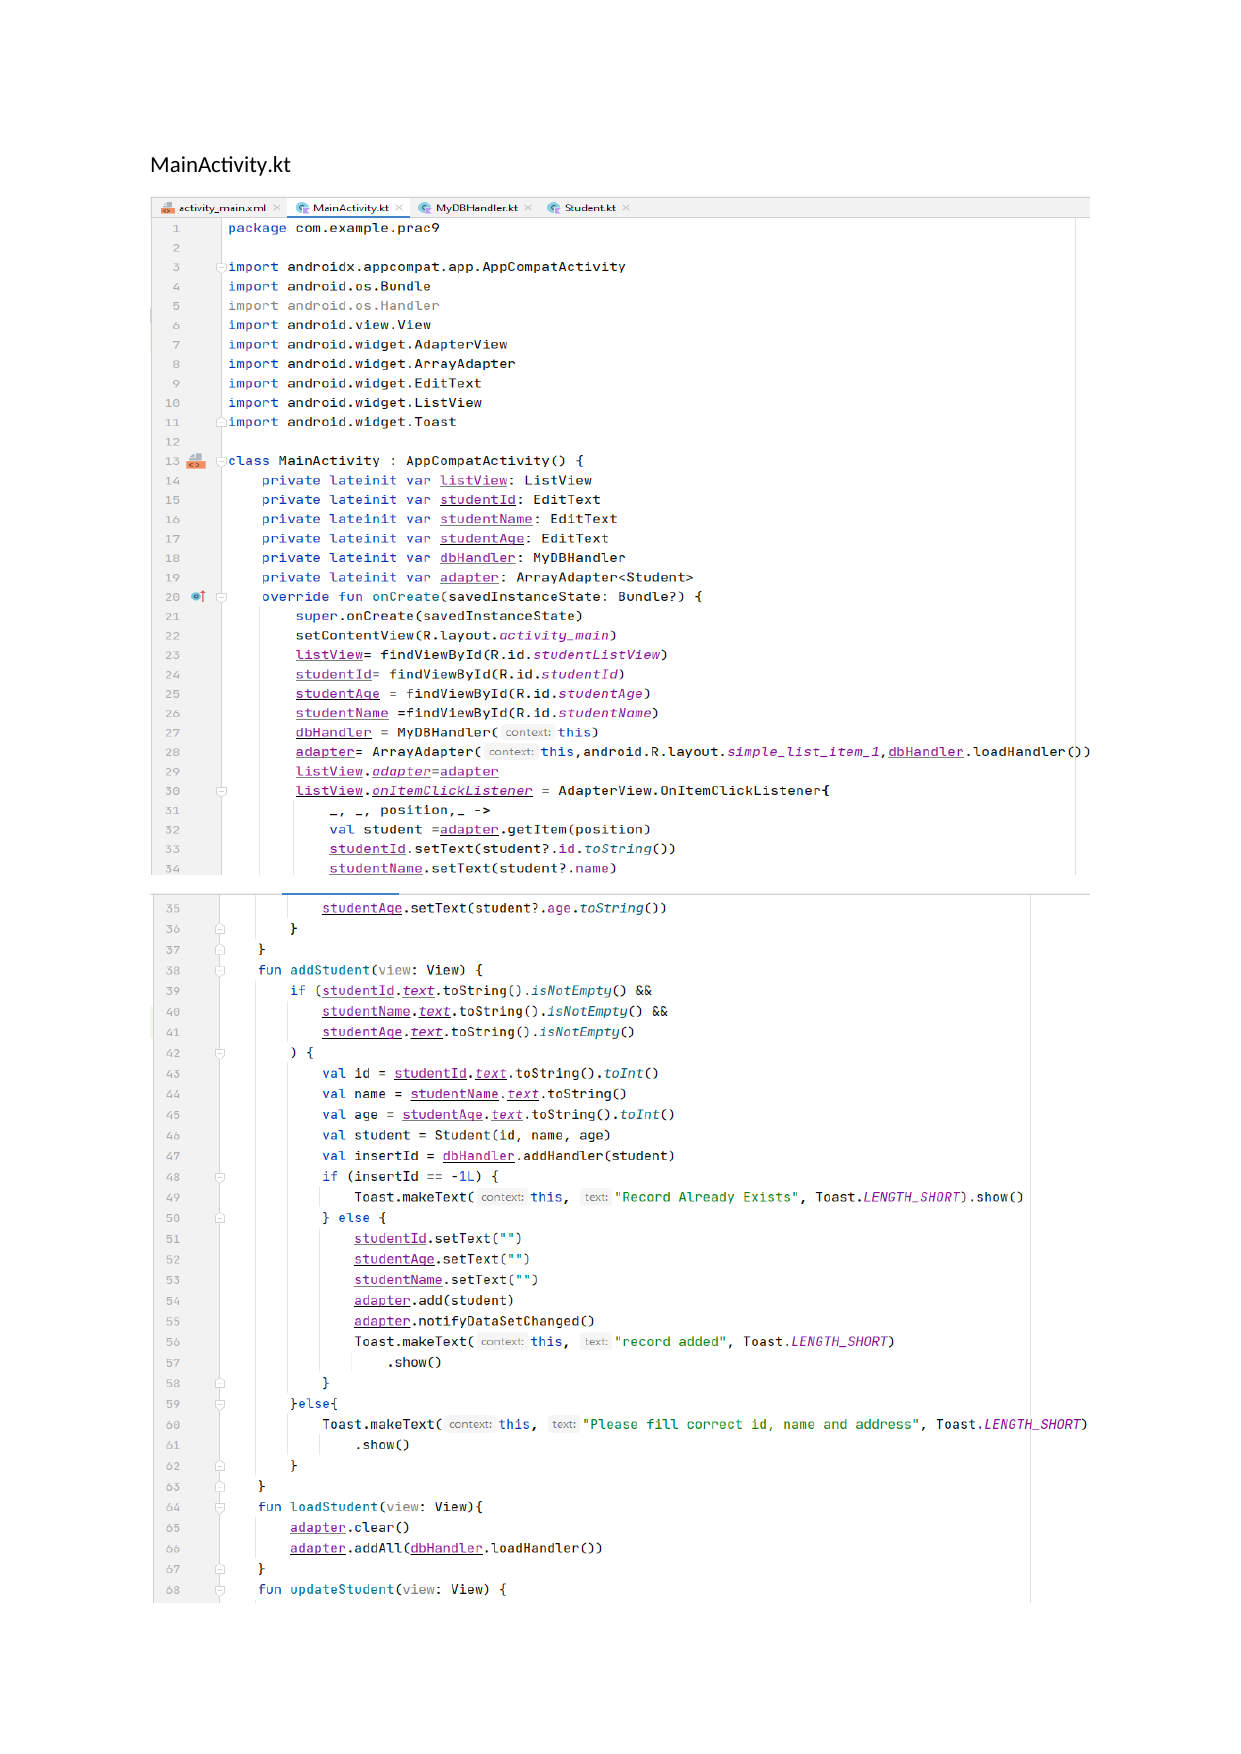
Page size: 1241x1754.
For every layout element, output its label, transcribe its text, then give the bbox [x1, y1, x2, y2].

picture [150, 893, 1090, 1603]
text MainActivity.kt [150, 150, 1090, 178]
picture [150, 196, 1090, 875]
